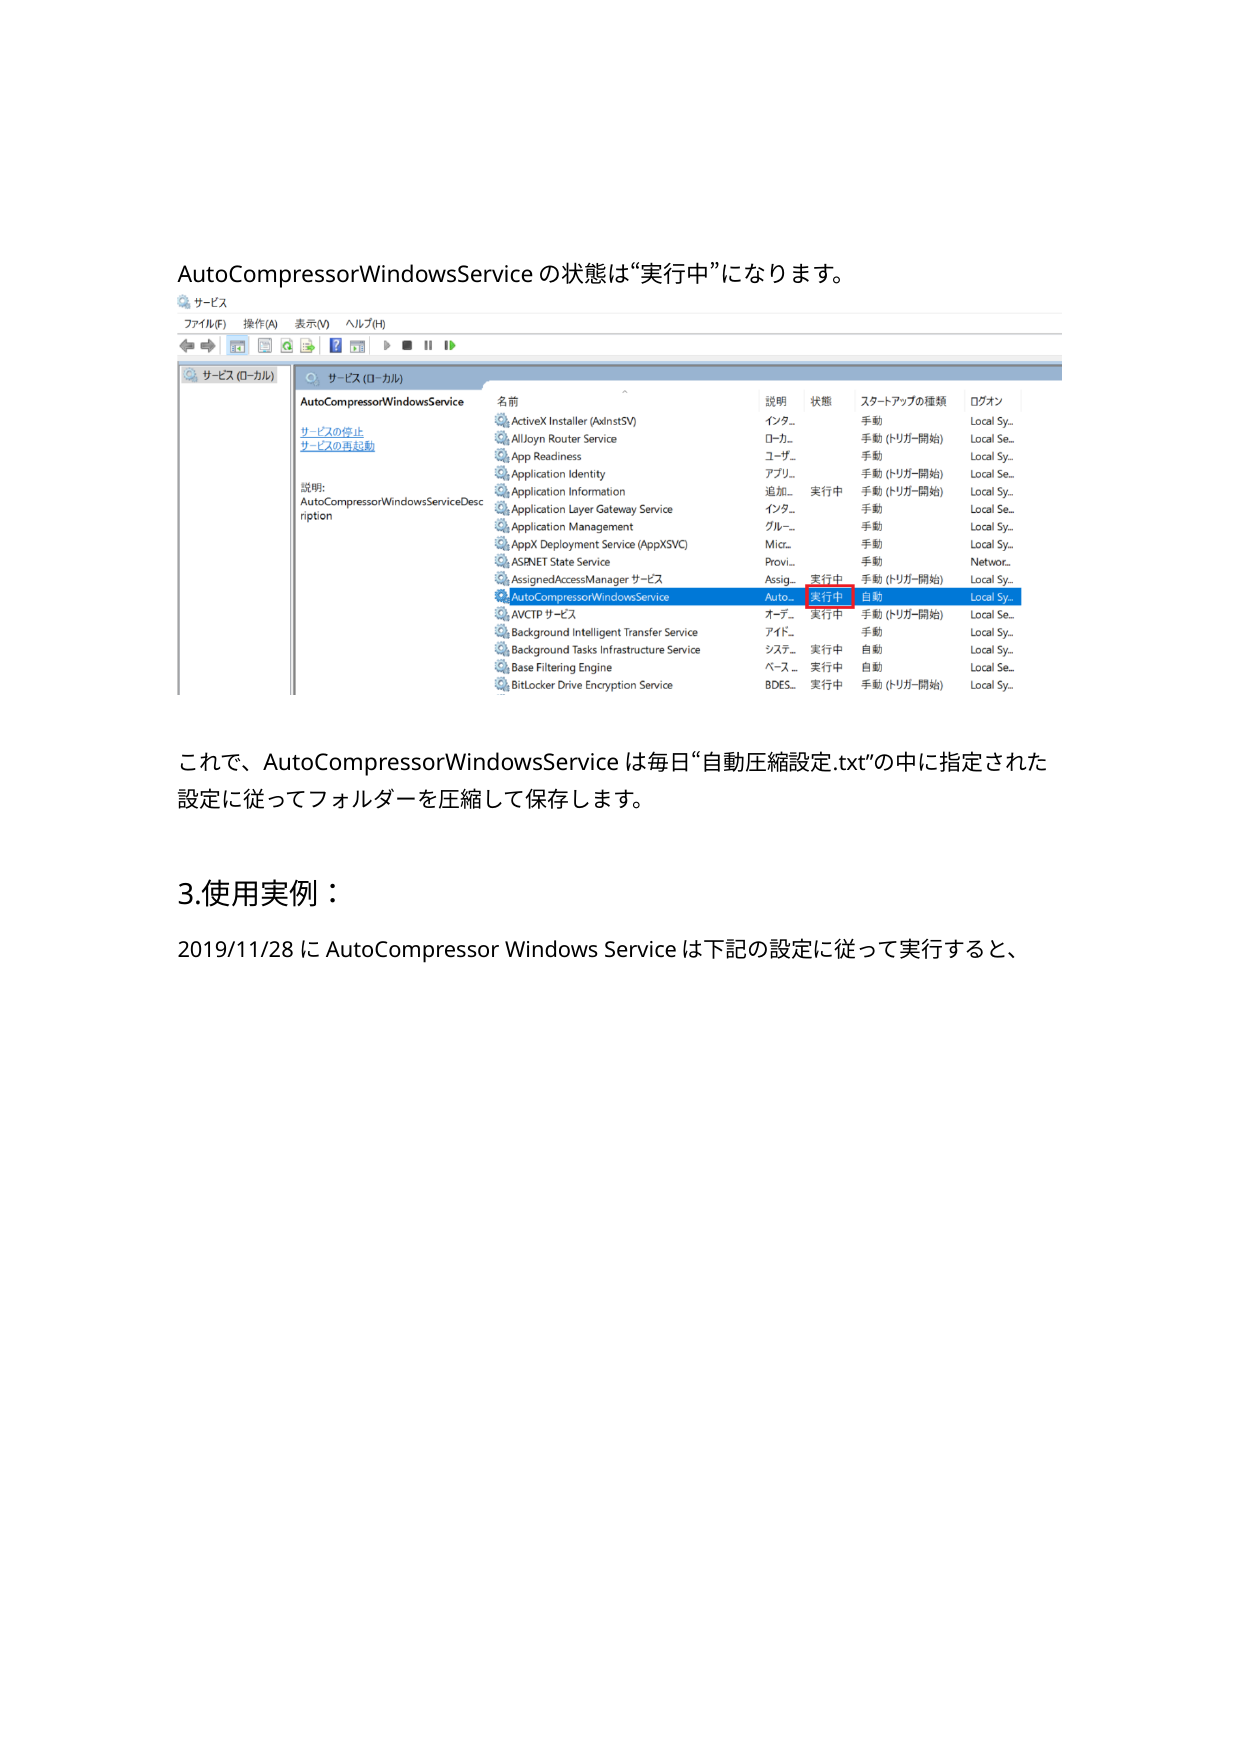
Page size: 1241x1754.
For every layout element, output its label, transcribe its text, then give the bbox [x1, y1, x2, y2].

text 3.使用実例： [177, 854, 1063, 929]
picture [177, 291, 1062, 695]
text これで、AutoCompressorWindowsServiceは毎日“自動圧縮設定.txt”の中に指定された設定に従ってフォルダーを圧縮して保存します。 [177, 742, 1063, 817]
text 2019/11/28 にAutoCompressor Windows Serviceは下記の設定に従って実行すると、 [177, 929, 1063, 967]
text AutoCompressorWindowsServiceの状態は“実行中”になります。 [177, 254, 1063, 292]
